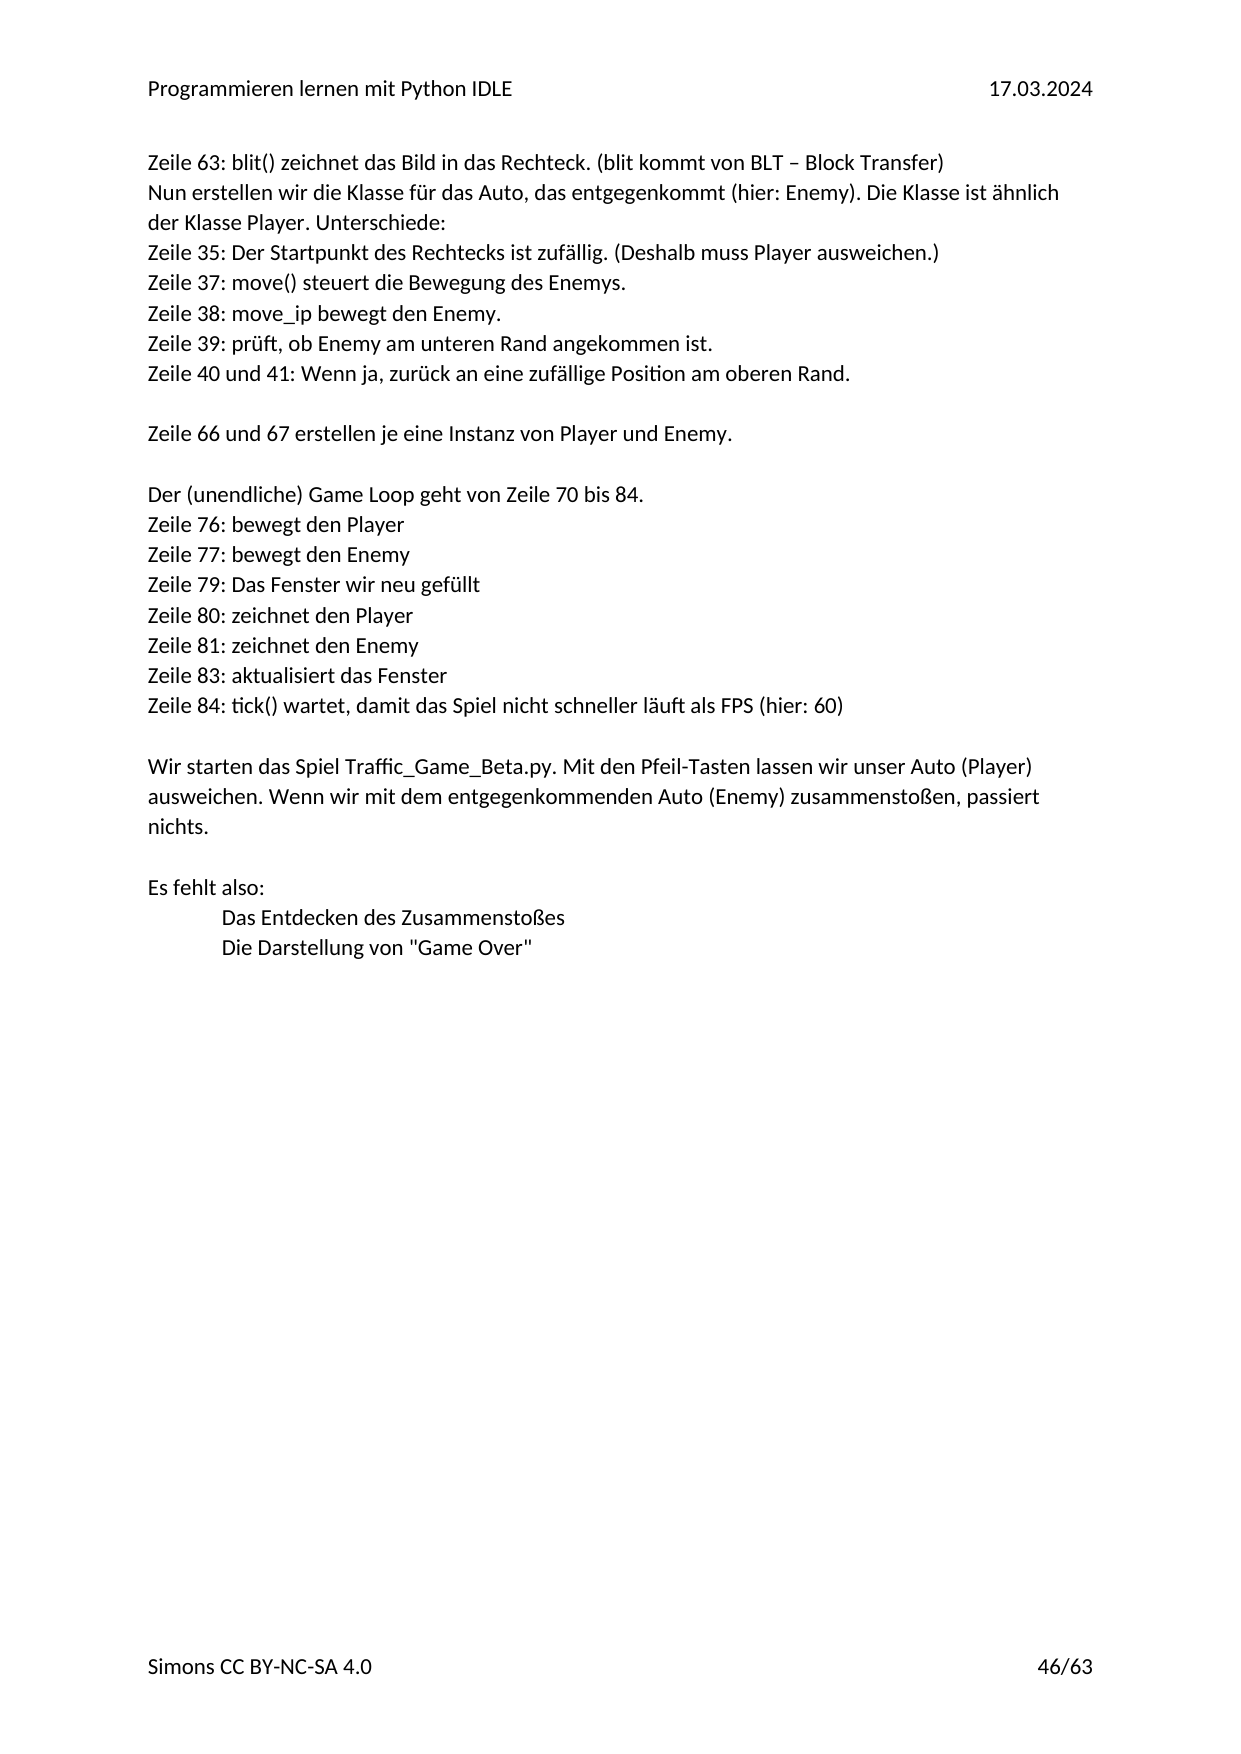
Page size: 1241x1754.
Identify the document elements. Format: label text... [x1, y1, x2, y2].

text Zeile 66 und 67 erstellen je eine Instanz von Player und Enemy. [148, 419, 1092, 448]
text Zeile 84: tick() wartet, damit das Spiel nicht schneller läuft als FPS (hier: 60) [148, 691, 1092, 719]
text Zeile 77: bewegt den Enemy [148, 540, 1092, 568]
text Zeile 39: prüft, ob Enemy am unteren Rand angekommen ist. [148, 329, 1092, 357]
text Zeile 63: blit() zeichnet das Bild in das Rechteck. (blit kommt von BLT – Block Transfer) [148, 148, 1092, 176]
text Zeile 76: bewegt den Player [148, 510, 1092, 538]
text Die Darstellung von "Game Over" [148, 933, 1092, 961]
text Wir starten das Spiel Traffic_Game_Beta.py. Mit den Pfeil-Tasten lassen wir unser Auto (Player) ausweichen. Wenn wir mit dem entgegenkommenden Auto (Enemy) zusammenstoßen, passiert nichts. [148, 752, 1092, 840]
text Zeile 35: Der Startpunkt des Rechtecks ist zufällig. (Deshalb muss Player ausweichen.) [148, 238, 1092, 266]
text Der (unendliche) Game Loop geht von Zeile 70 bis 84. [148, 480, 1092, 508]
text Zeile 81: zeichnet den Enemy [148, 631, 1092, 659]
text Zeile 83: aktualisiert das Fenster [148, 661, 1092, 689]
text Zeile 79: Das Fenster wir neu gefüllt [148, 571, 1092, 599]
text Nun erstellen wir die Klasse für das Auto, das entgegenkommt (hier: Enemy). Die Klasse ist ähnlich der Klasse Player. Unterschiede: [148, 178, 1092, 236]
text Das Entdecken des Zusammenstoßes [148, 903, 1092, 931]
text Zeile 80: zeichnet den Player [148, 601, 1092, 629]
text Es fehlt also: [148, 873, 1092, 901]
text Zeile 37: move() steuert die Bewegung des Enemys. [148, 268, 1092, 297]
text Zeile 38: move_ip bewegt den Enemy. [148, 299, 1092, 327]
text Zeile 40 und 41: Wenn ja, zurück an eine zufällige Position am oberen Rand. [148, 359, 1092, 387]
